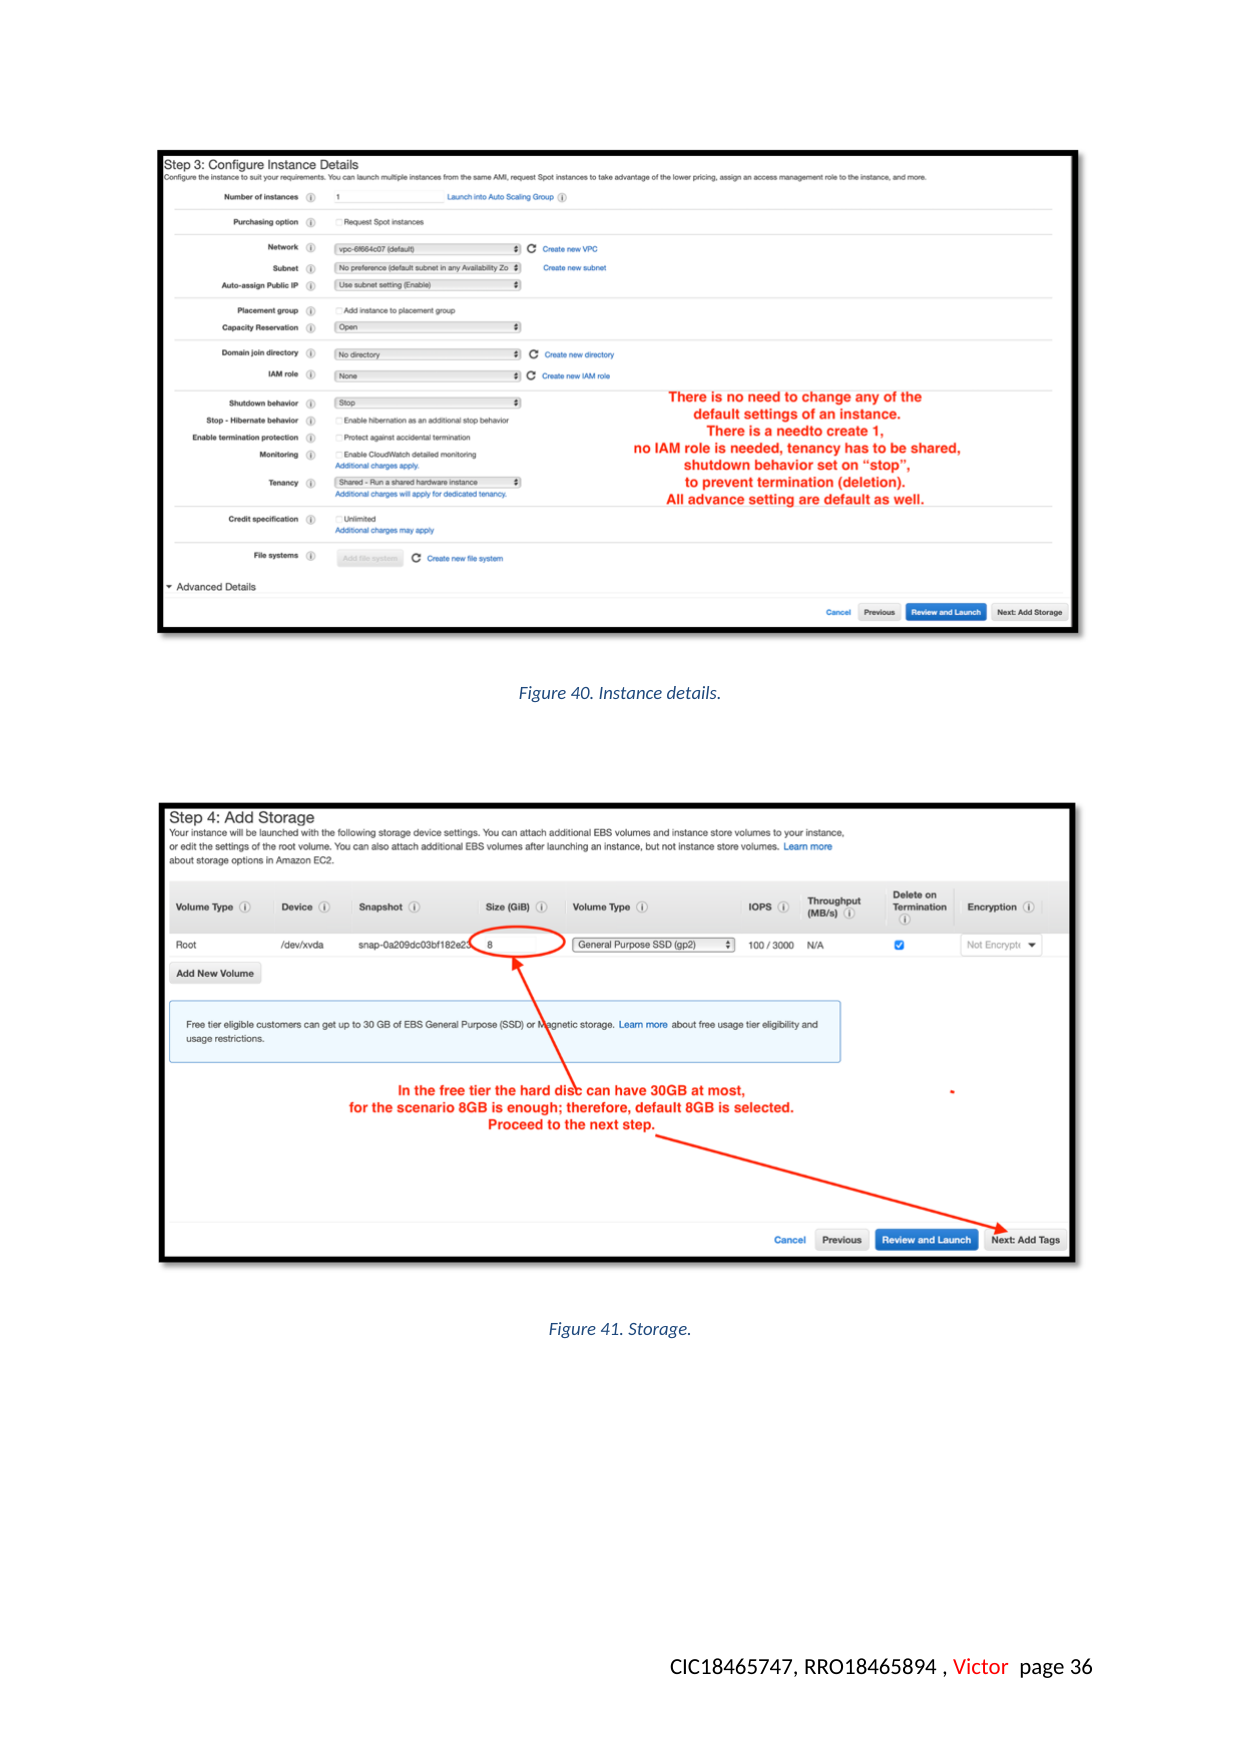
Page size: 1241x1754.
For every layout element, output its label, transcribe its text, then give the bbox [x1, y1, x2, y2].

picture [147, 789, 1093, 1283]
picture [147, 147, 1093, 647]
